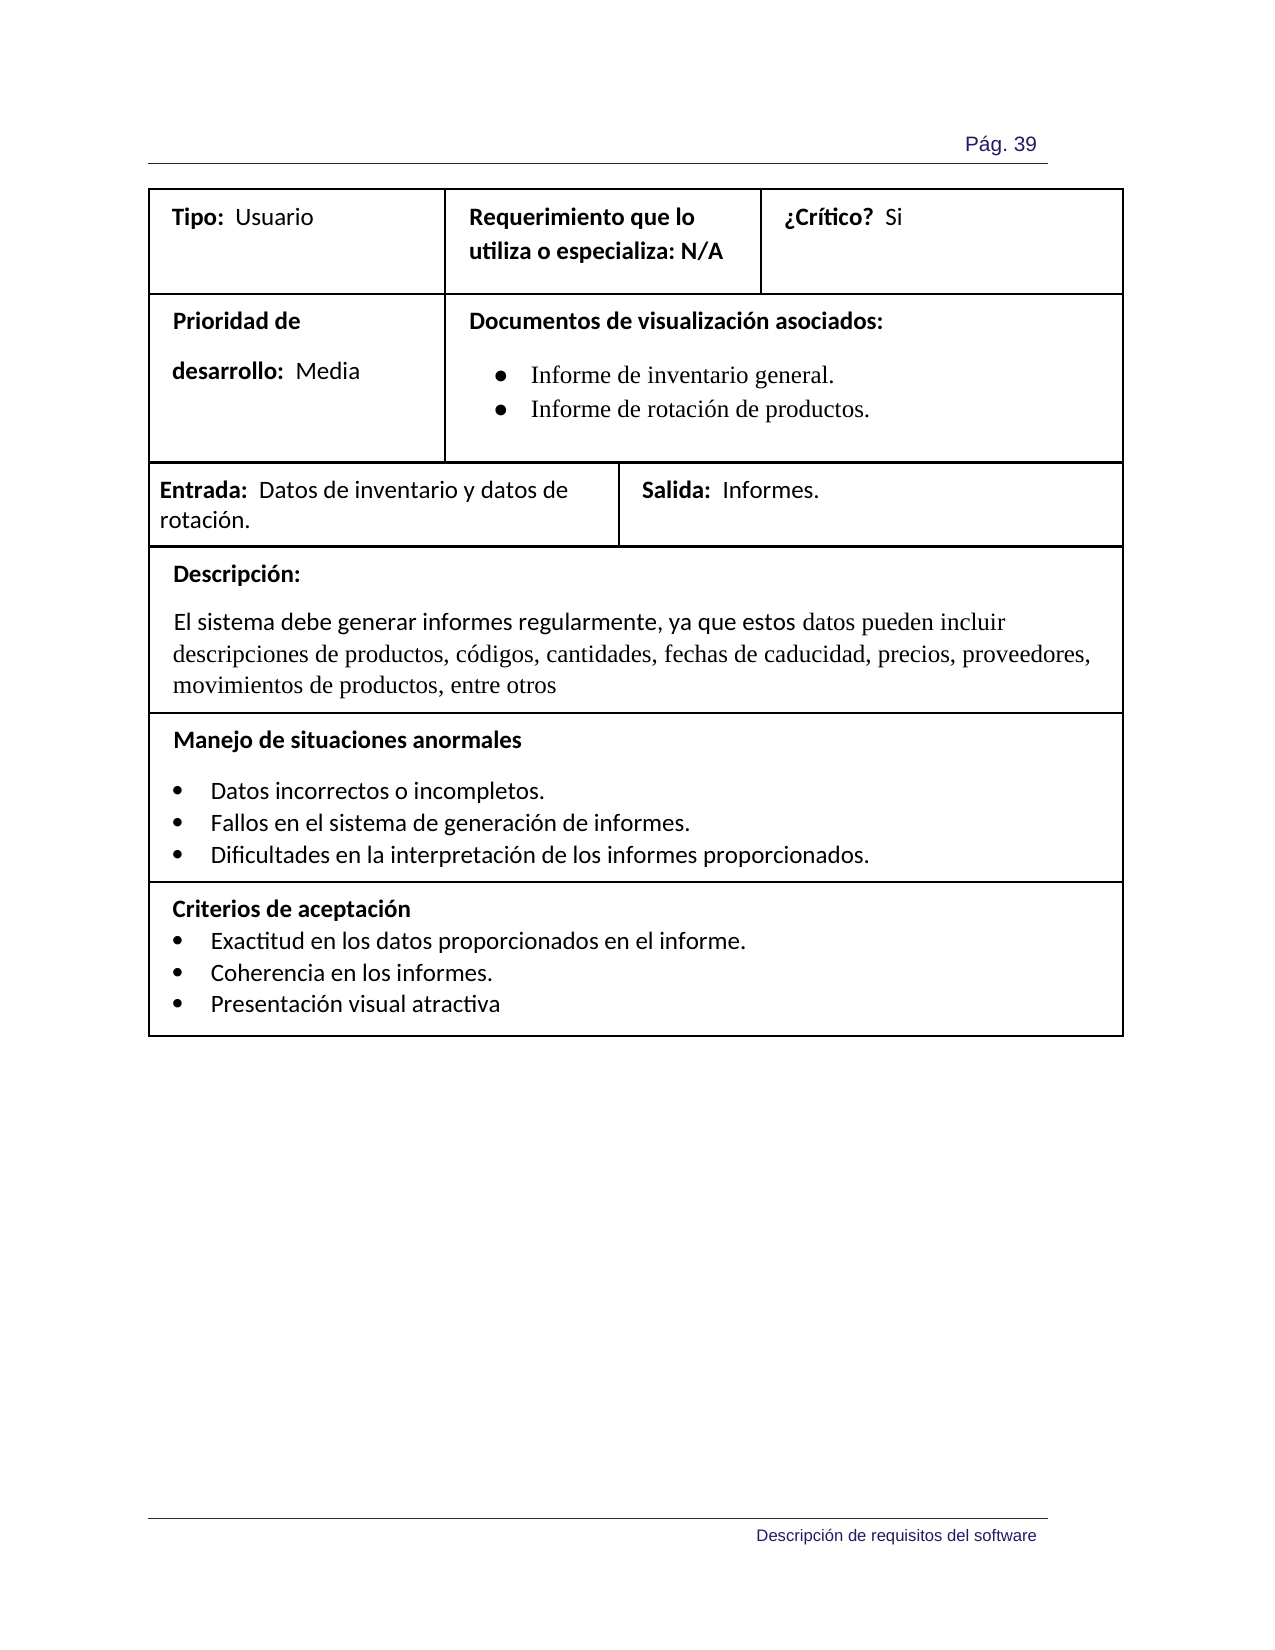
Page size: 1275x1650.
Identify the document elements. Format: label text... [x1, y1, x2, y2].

table_cell Descripción: El sistema debe generar informes regularmente, ya que estos datos pueden incluir descripciones de productos, códigos, cantidades, fechas de caducidad, precios, proveedores, movimientos de productos, entre otros [150, 548, 1122, 712]
table_cell Entrada: Datos de inventario y datos de rotación. [150, 464, 618, 545]
table_cell Prioridad de desarrollo: Media [150, 295, 444, 461]
table_cell Requerimiento que lo utiliza o especializa: N/A [446, 190, 760, 293]
table_cell Criterios de aceptación Exactitud en los datos proporcionados en el informe. Coherencia en los informes. Presentación visual atractiva [150, 883, 1122, 1035]
table_cell Documentos de visualización asociados: Informe de inventario general. Informe de rotación de productos. [446, 295, 1122, 461]
table_cell Salida: Informes. [620, 464, 1122, 545]
table_cell Tipo: Usuario [150, 190, 444, 293]
table_cell Manejo de situaciones anormales Datos incorrectos o incompletos. Fallos en el sistema de generación de informes. Dificultades en la interpretación de los informes proporcionados. [150, 714, 1122, 881]
table_cell ¿Crítico? Si [762, 190, 1122, 293]
